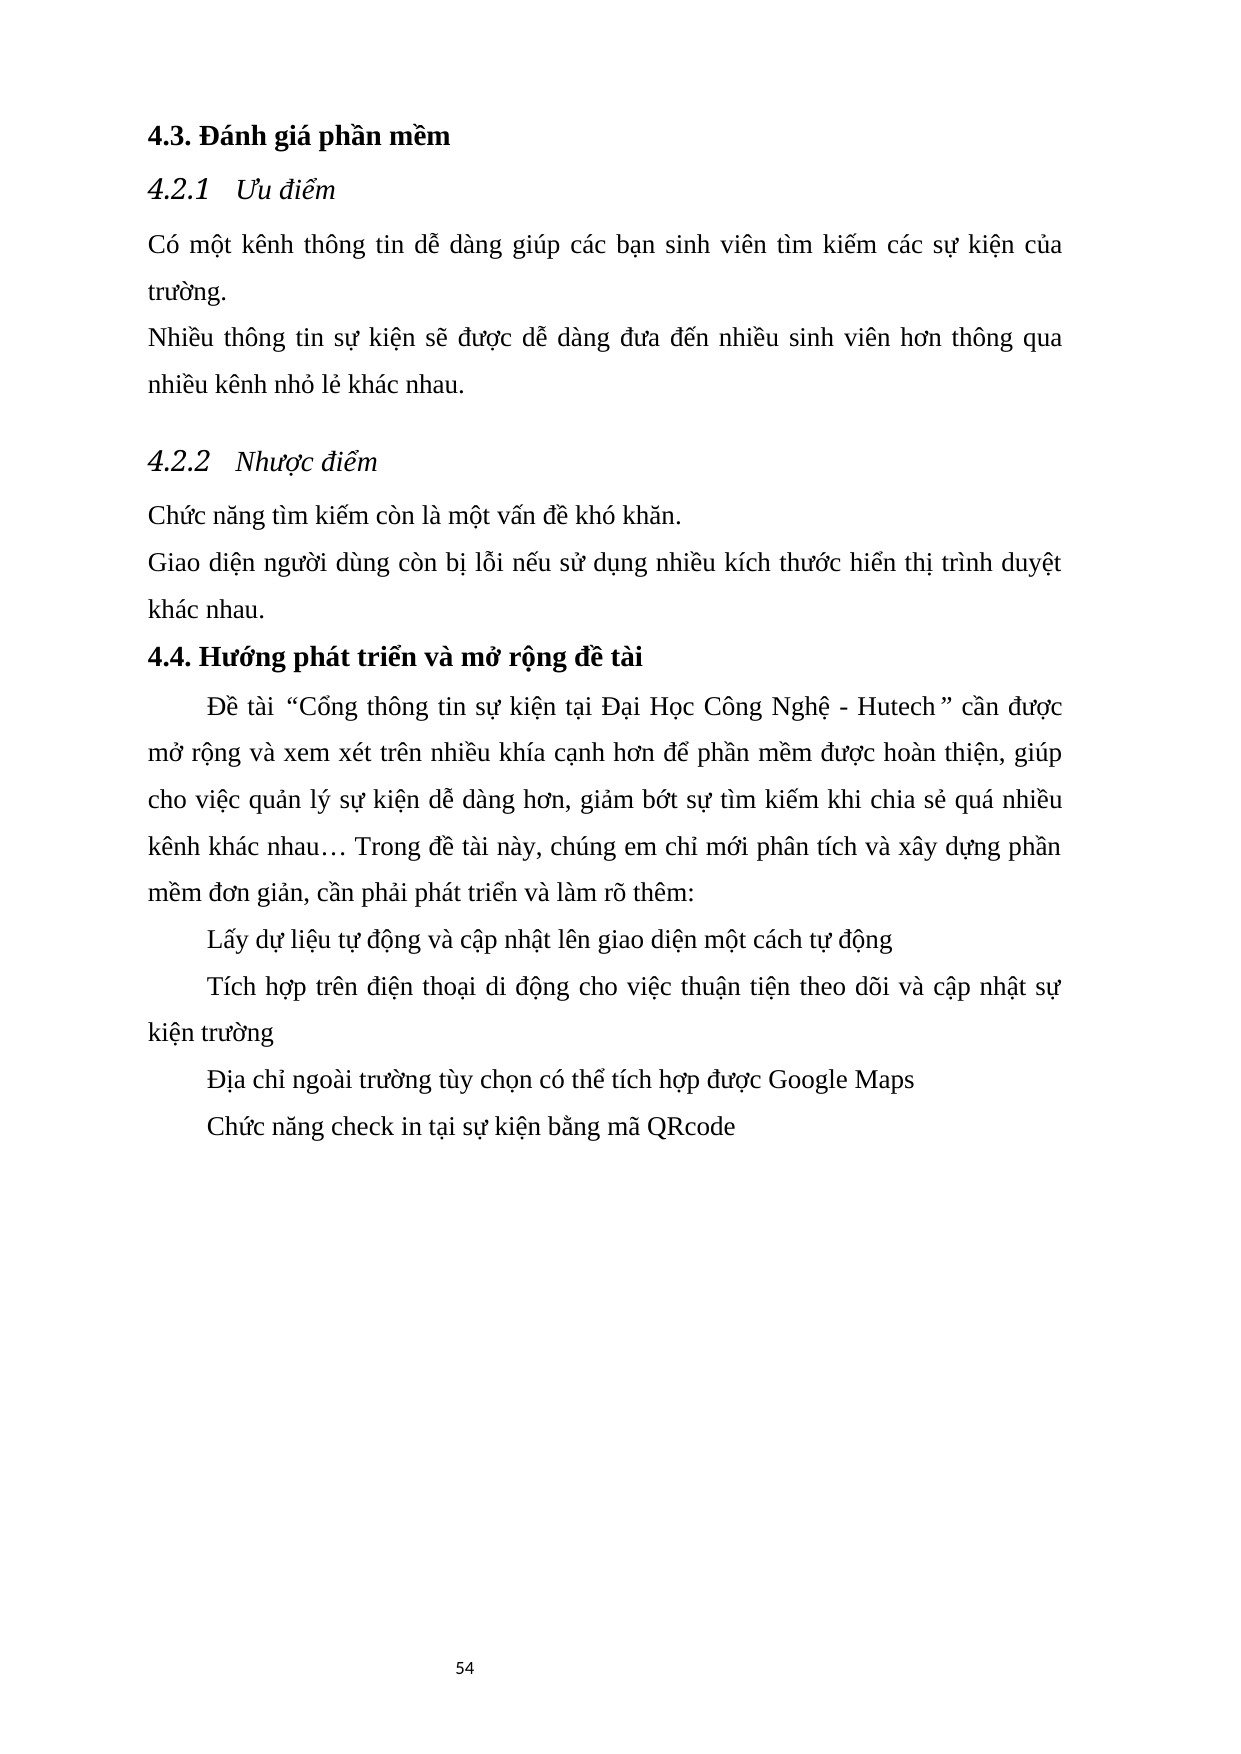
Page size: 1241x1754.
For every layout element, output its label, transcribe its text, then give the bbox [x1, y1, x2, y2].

subtitle Nhược điểm [148, 440, 1063, 480]
subtitle Ưu điểm [148, 168, 1063, 208]
text Chức năng check in tại sự kiện bằng mã QRcode [148, 1110, 1063, 1141]
text Lấy dự liệu tự động và cập nhật lên giao diện một cách tự động [148, 923, 1063, 954]
text Giao diện người dùng còn bị lỗi nếu sử dụng nhiều kích thước hiển thị trình duyệt khác nhau. [148, 546, 1063, 624]
list Có một kênh thông tin dễ dàng giúp các bạn sinh viên tìm kiếm các sự kiện của trường. [148, 228, 1063, 306]
subtitle 4.4. Hướng phát triển và mở rộng đề tài [148, 639, 1063, 673]
text Chức năng tìm kiếm còn là một vấn đề khó khăn. [148, 499, 1063, 531]
text Địa chỉ ngoài trường tùy chọn có thể tích hợp được Google Maps [148, 1063, 1063, 1094]
text Đề tài “Cổng thông tin sự kiện tại Đại Học Công Nghệ - Hutech” cần được mở rộng và xem xét trên nhiều khía cạnh hơn để phần mềm được hoàn thiện, giúp cho việc quản lý sự kiện dễ dàng hơn, giảm bớt sự tìm kiếm khi chia sẻ quá nhiều kênh khác nhau… Trong đề tài này, chúng em chỉ mới phân tích và xây dựng phần mềm đơn giản, cần phải phát triển và làm rõ thêm: [148, 690, 1063, 908]
subtitle 4.3. Đánh giá phần mềm [148, 118, 1063, 152]
list Nhiều thông tin sự kiện sẽ được dễ dàng đưa đến nhiều sinh viên hơn thông qua nhiều kênh nhỏ lẻ khác nhau. [148, 321, 1063, 399]
text Tích hợp trên điện thoại di động cho việc thuận tiện theo dõi và cập nhật sự kiện trường [148, 970, 1063, 1048]
